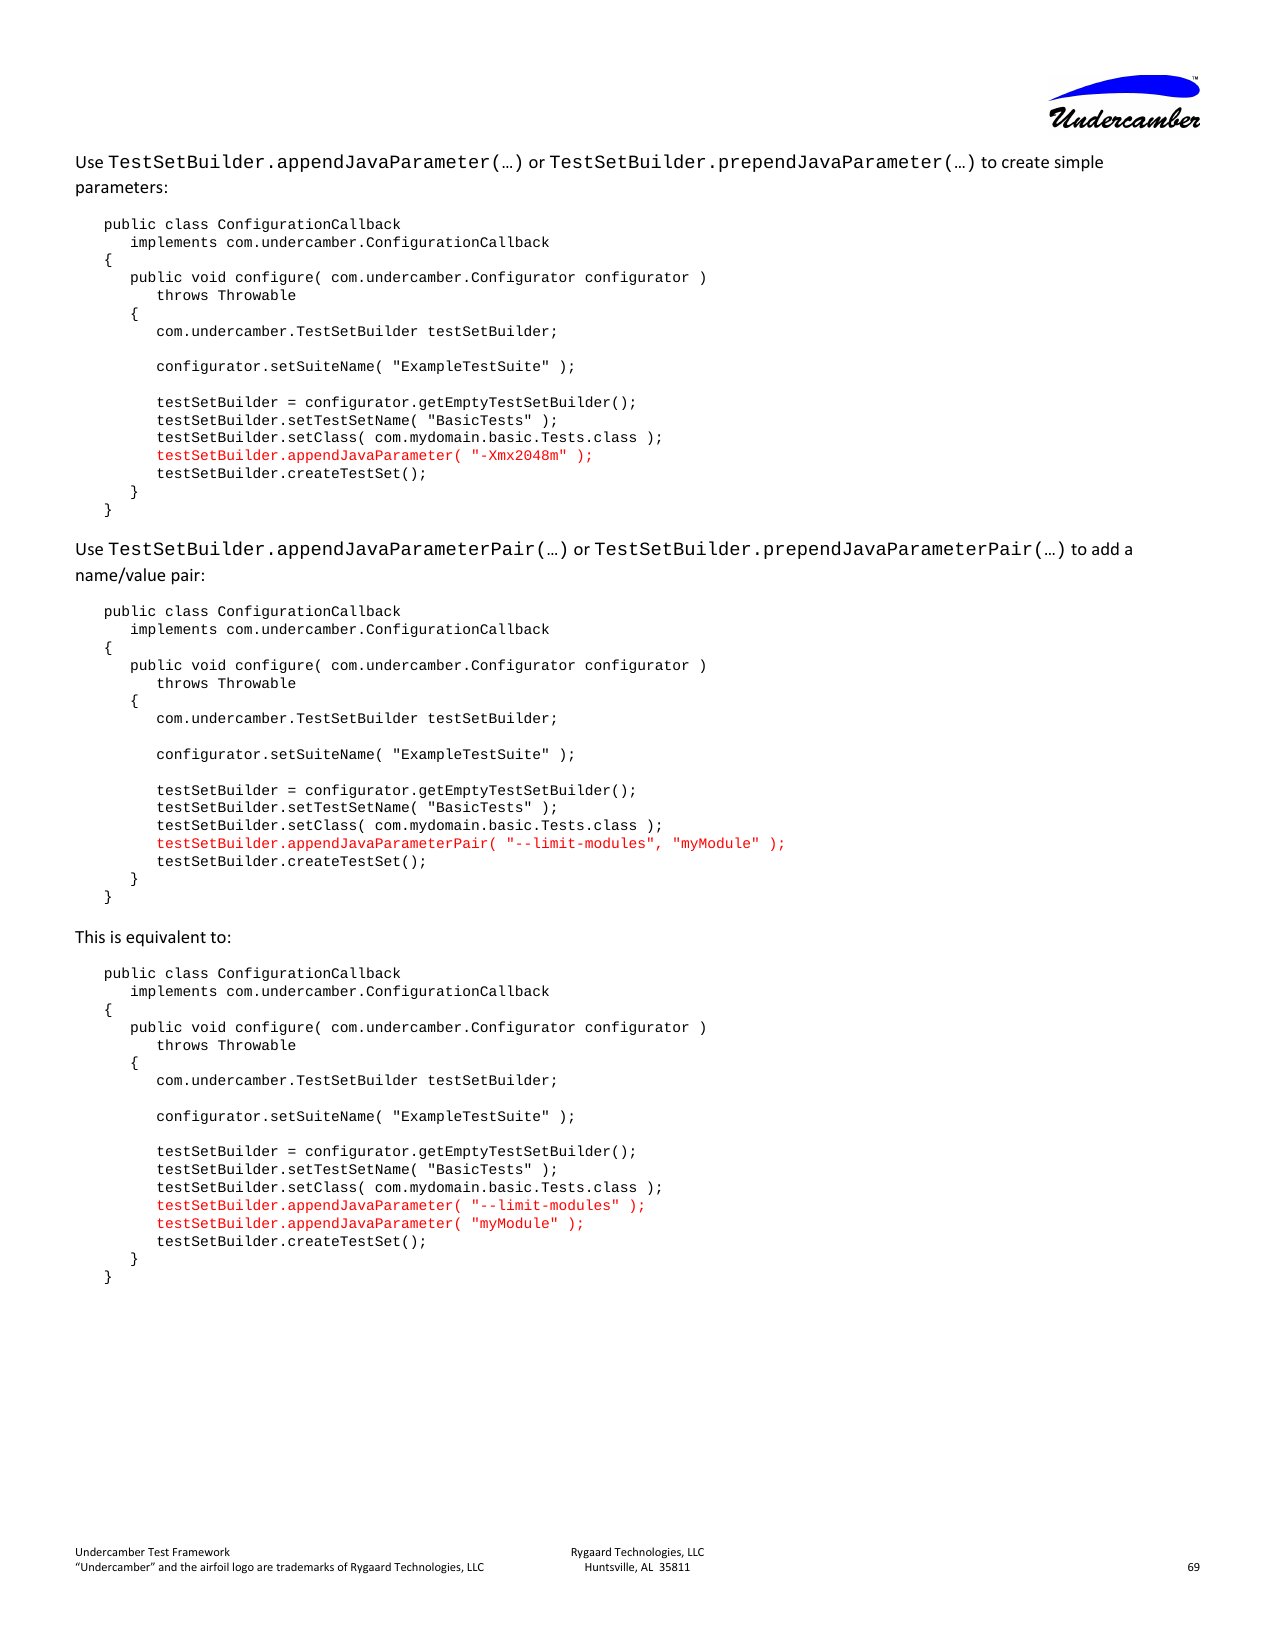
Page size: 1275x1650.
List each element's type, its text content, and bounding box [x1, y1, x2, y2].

text throws Throwable [103, 1038, 1200, 1054]
text { [103, 640, 1200, 657]
text testSetBuilder.createTestSet(); [103, 466, 1200, 483]
text testSetBuilder.createTestSet(); [103, 854, 1200, 871]
text Use TestSetBuilder.appendJavaParameter(…) or TestSetBuilder.prependJavaParameter(…) to create simple parameters: [75, 150, 1200, 198]
text public class ConfigurationCallback [103, 217, 1200, 233]
text { [103, 1056, 1200, 1072]
text com.undercamber.TestSetBuilder testSetBuilder; [103, 324, 1200, 340]
text testSetBuilder = configurator.getEmptyTestSetBuilder(); [103, 1145, 1200, 1161]
text public class ConfigurationCallback [103, 604, 1200, 621]
text testSetBuilder.appendJavaParameter( "-Xmx2048m" ); [103, 448, 1200, 465]
text } [103, 1252, 1200, 1268]
picture [1048, 75, 1200, 137]
text public void configure( com.undercamber.Configurator configurator ) [103, 658, 1200, 674]
text } [103, 889, 1200, 906]
text testSetBuilder.setClass( com.mydomain.basic.Tests.class ); [103, 1180, 1200, 1197]
text public class ConfigurationCallback [103, 967, 1200, 983]
text testSetBuilder.setClass( com.mydomain.basic.Tests.class ); [103, 818, 1200, 835]
text public void configure( com.undercamber.Configurator configurator ) [103, 270, 1200, 287]
text configurator.setSuiteName( "ExampleTestSuite" ); [103, 359, 1200, 376]
text testSetBuilder = configurator.getEmptyTestSetBuilder(); [103, 395, 1200, 412]
text configurator.setSuiteName( "ExampleTestSuite" ); [103, 1109, 1200, 1126]
text This is equivalent to: [75, 925, 1200, 948]
text } [103, 484, 1200, 501]
text implements com.undercamber.ConfigurationCallback [103, 984, 1200, 1001]
text } [103, 1269, 1200, 1286]
text { [103, 306, 1200, 323]
text { [103, 694, 1200, 710]
text testSetBuilder.appendJavaParameter( "--limit-modules" ); [103, 1198, 1200, 1215]
text testSetBuilder.setClass( com.mydomain.basic.Tests.class ); [103, 431, 1200, 447]
text com.undercamber.TestSetBuilder testSetBuilder; [103, 1073, 1200, 1090]
text configurator.setSuiteName( "ExampleTestSuite" ); [103, 747, 1200, 764]
text testSetBuilder.appendJavaParameter( "myModule" ); [103, 1216, 1200, 1232]
text com.undercamber.TestSetBuilder testSetBuilder; [103, 711, 1200, 728]
text implements com.undercamber.ConfigurationCallback [103, 235, 1200, 251]
text testSetBuilder.setTestSetName( "BasicTests" ); [103, 801, 1200, 817]
text throws Throwable [103, 288, 1200, 305]
text Use TestSetBuilder.appendJavaParameterPair(…) or TestSetBuilder.prependJavaParameterPair(…) to add a name/value pair: [75, 538, 1200, 586]
text throws Throwable [103, 676, 1200, 692]
text { [103, 1002, 1200, 1019]
text } [103, 502, 1200, 518]
text testSetBuilder.appendJavaParameterPair( "--limit-modules", "myModule" ); [103, 836, 1200, 853]
text testSetBuilder.setTestSetName( "BasicTests" ); [103, 413, 1200, 429]
text testSetBuilder.createTestSet(); [103, 1234, 1200, 1250]
text } [103, 872, 1200, 888]
text public void configure( com.undercamber.Configurator configurator ) [103, 1020, 1200, 1037]
text testSetBuilder = configurator.getEmptyTestSetBuilder(); [103, 783, 1200, 799]
text testSetBuilder.setTestSetName( "BasicTests" ); [103, 1162, 1200, 1179]
text { [103, 253, 1200, 269]
text implements com.undercamber.ConfigurationCallback [103, 622, 1200, 639]
